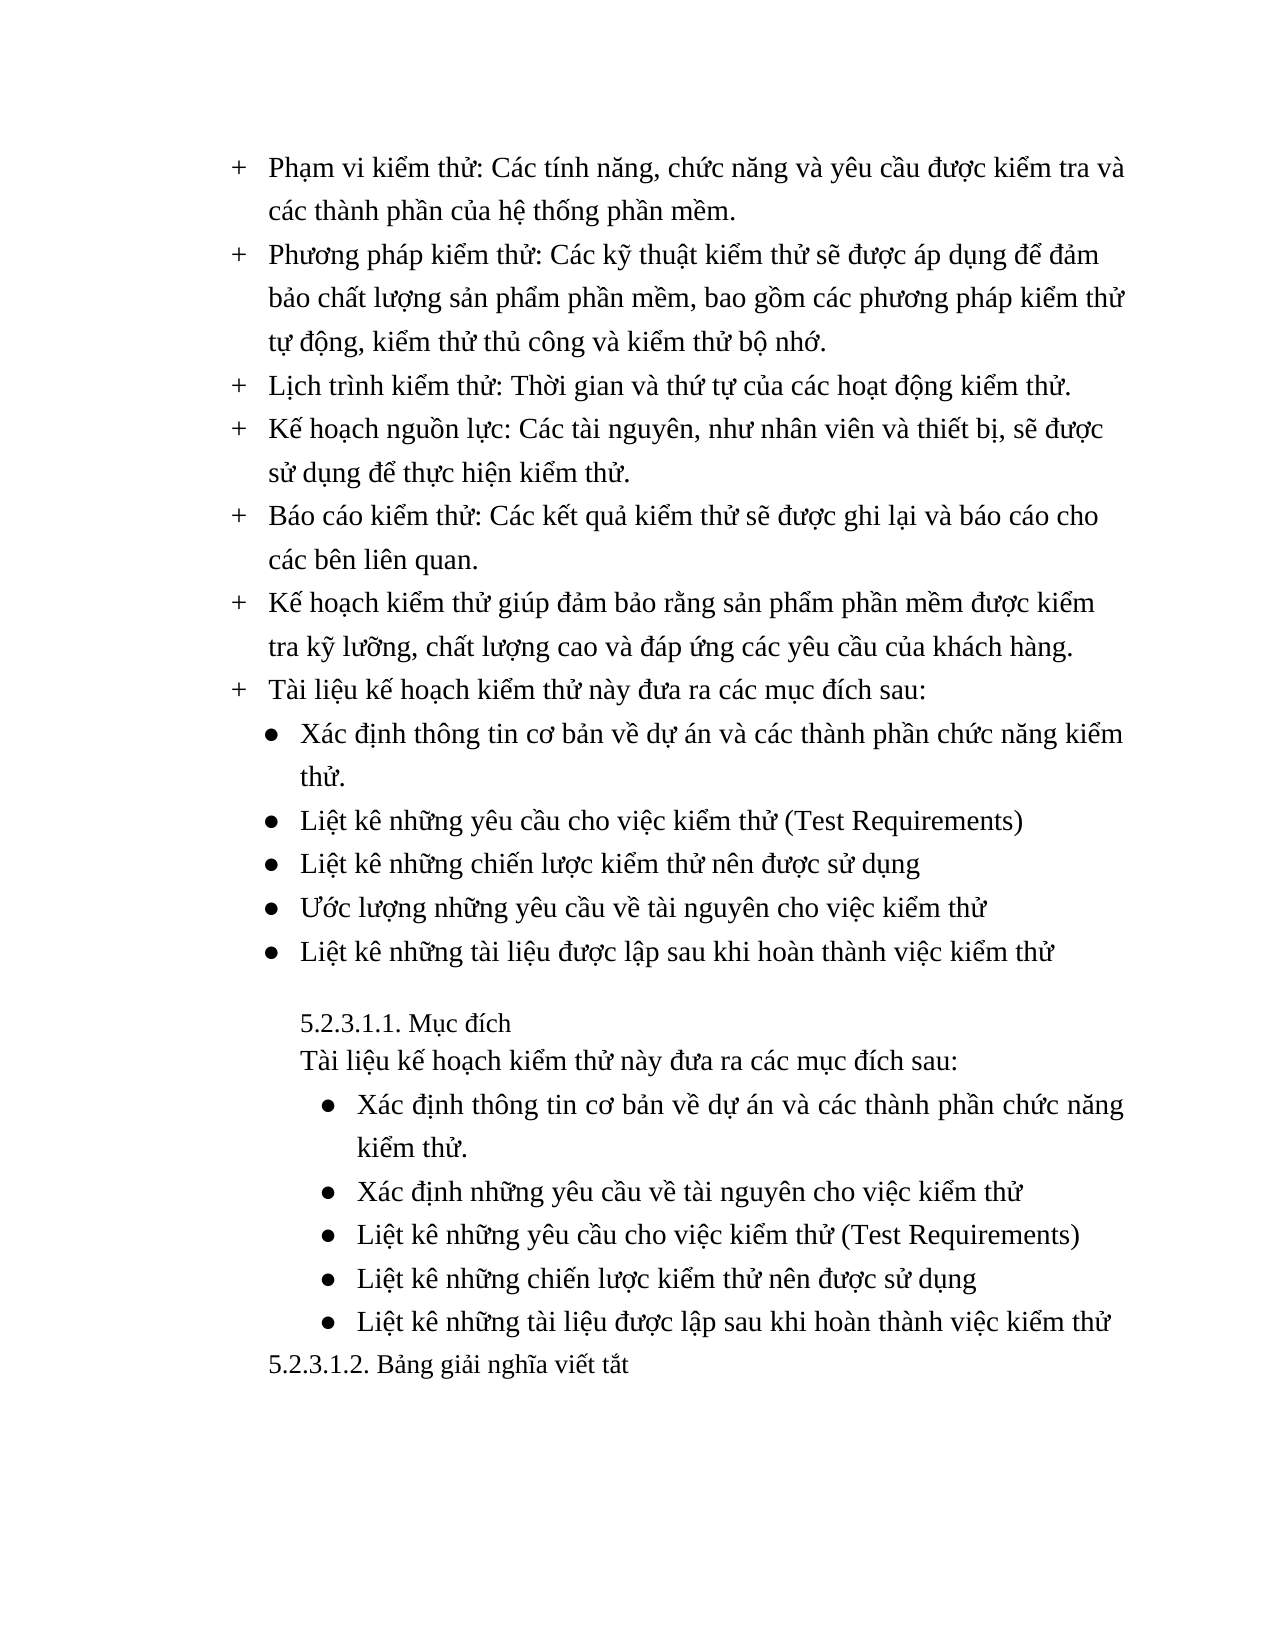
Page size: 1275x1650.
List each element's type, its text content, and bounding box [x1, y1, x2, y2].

list Lịch trình kiểm thử: Thời gian và thứ tự của các hoạt động kiểm thử. [231, 368, 1125, 401]
list Tài liệu kế hoạch kiểm thử này đưa ra các mục đích sau: [231, 672, 1125, 706]
list Kế hoạch kiểm thử giúp đảm bảo rằng sản phẩm phần mềm được kiểm tra kỹ lưỡng, chất lượng cao và đáp ứng các yêu cầu của khách hàng. [231, 585, 1125, 662]
list Báo cáo kiểm thử: Các kết quả kiểm thử sẽ được ghi lại và báo cáo cho các bên liên quan. [231, 498, 1125, 575]
list Liệt kê những chiến lược kiểm thử nên được sử dụng [319, 1261, 1125, 1294]
list Xác định thông tin cơ bản về dự án và các thành phần chức năng kiểm thử. [262, 716, 1125, 793]
list Phương pháp kiểm thử: Các kỹ thuật kiểm thử sẽ được áp dụng để đảm bảo chất lượng sản phẩm phần mềm, bao gồm các phương pháp kiểm thử tự động, kiểm thử thủ công và kiểm thử bộ nhớ. [231, 237, 1125, 358]
list Liệt kê những tài liệu được lập sau khi hoàn thành việc kiểm thử [319, 1304, 1125, 1338]
text Tài liệu kế hoạch kiểm thử này đưa ra các mục đích sau: [225, 1043, 1125, 1077]
list Liệt kê những yêu cầu cho việc kiểm thử (Test Requirements) [262, 803, 1125, 837]
list Ước lượng những yêu cầu về tài nguyên cho việc kiểm thử [262, 890, 1125, 924]
list Xác định thông tin cơ bản về dự án và các thành phần chức năng kiểm thử. [319, 1087, 1125, 1164]
list Liệt kê những tài liệu được lập sau khi hoàn thành việc kiểm thử [262, 934, 1125, 967]
list Liệt kê những yêu cầu cho việc kiểm thử (Test Requirements) [319, 1217, 1125, 1251]
subtitle 5.2.3.1.2. Bảng giải nghĩa viết tắt [268, 1348, 1125, 1379]
list Liệt kê những chiến lược kiểm thử nên được sử dụng [262, 847, 1125, 880]
text 5.2.3.1.1. Mục đích [225, 1007, 1125, 1039]
list Kế hoạch nguồn lực: Các tài nguyên, như nhân viên và thiết bị, sẽ được sử dụng để thực hiện kiểm thử. [231, 411, 1125, 488]
list Xác định những yêu cầu về tài nguyên cho việc kiểm thử [319, 1174, 1125, 1207]
list Phạm vi kiểm thử: Các tính năng, chức năng và yêu cầu được kiểm tra và các thành phần của hệ thống phần mềm. [231, 150, 1125, 227]
